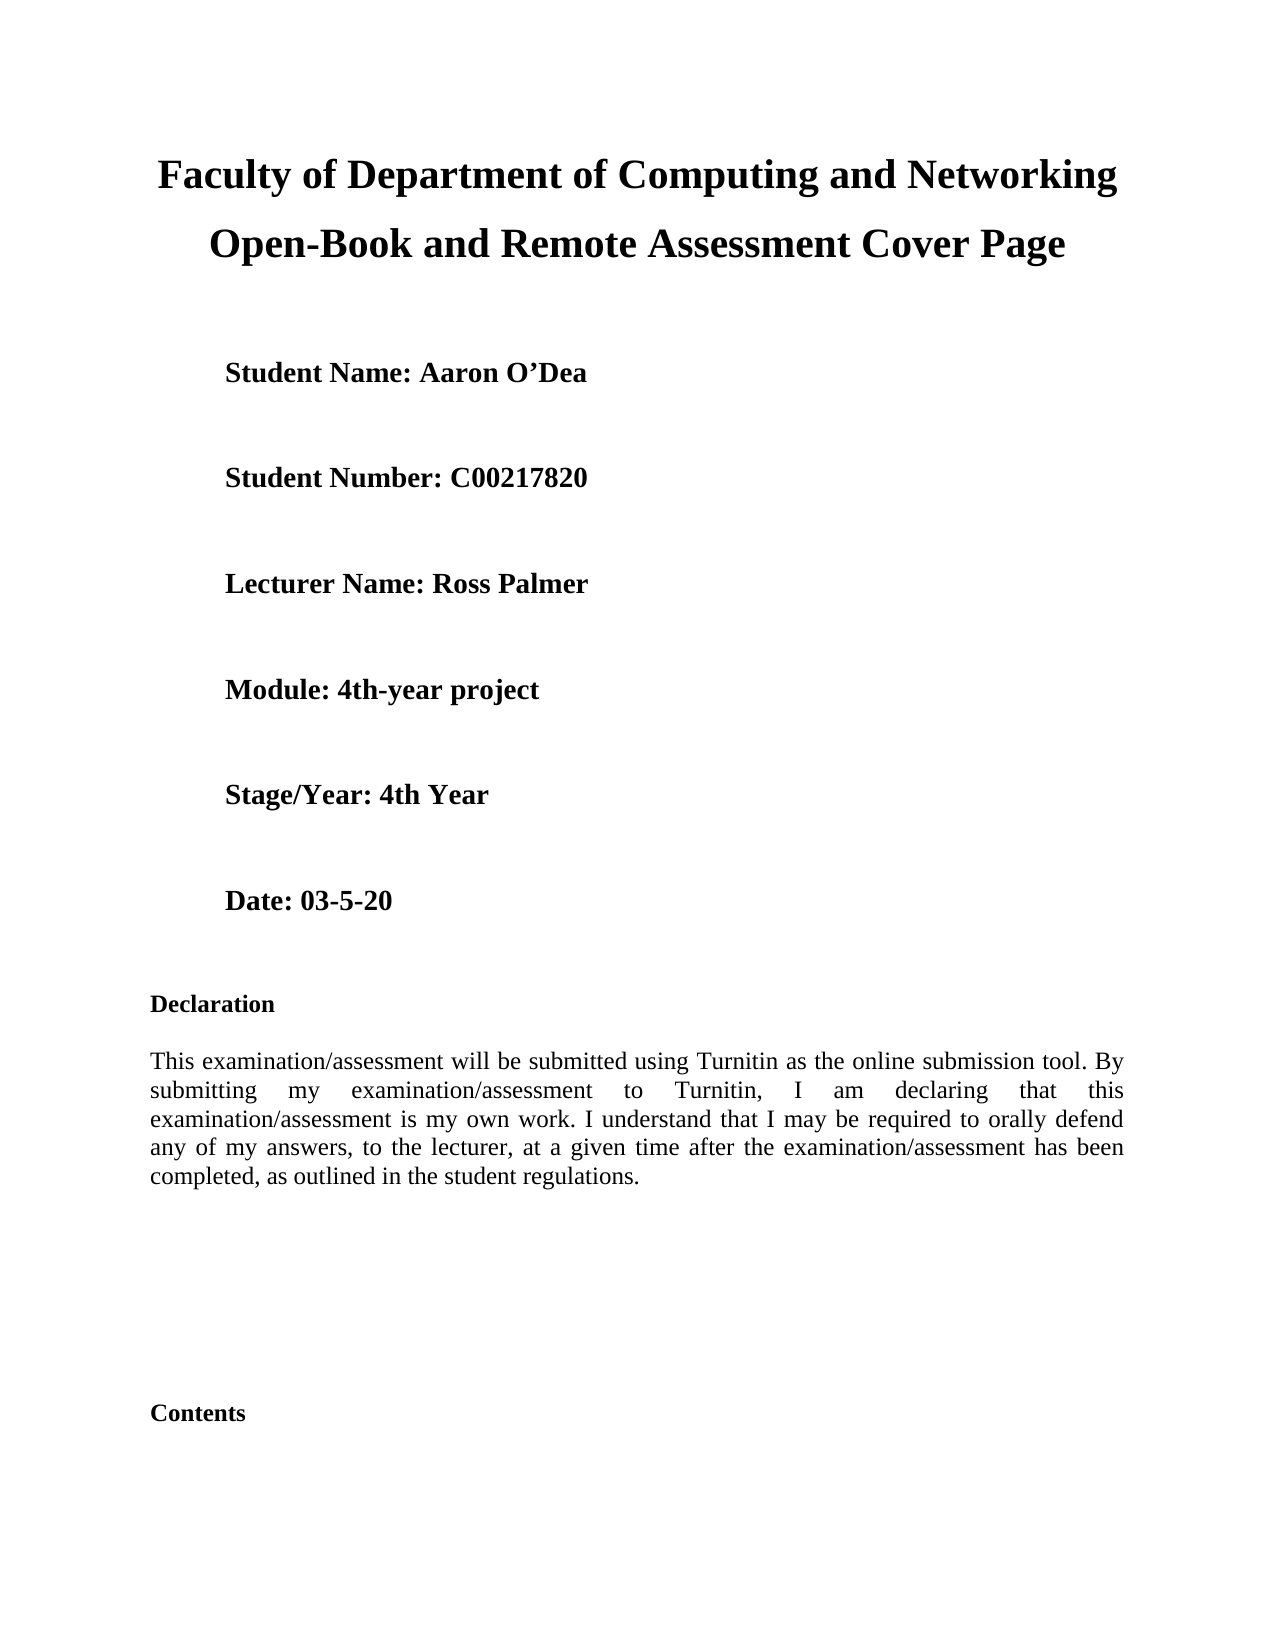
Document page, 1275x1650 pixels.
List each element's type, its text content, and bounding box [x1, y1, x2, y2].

text Date: 03-5-20 [150, 883, 1125, 917]
text Stage/Year: 4th Year [150, 777, 1125, 811]
text Faculty of Department of Computing and Networking [150, 150, 1125, 198]
text Contents [150, 1398, 1125, 1427]
text Open-Book and Remote Assessment Cover Page [150, 218, 1125, 266]
text Student Name: Aaron O’Dea [150, 355, 1125, 388]
text Student Number: C00217820 [150, 461, 1125, 494]
text Lecturer Name: Ross Palmer [150, 566, 1125, 600]
text Module: 4th-year project [150, 672, 1125, 705]
text This examination/assessment will be submitted using Turnitin as the online submission tool. By submitting my examination/assessment to Turnitin, I am declaring that this examination/assessment is my own work. I understand that I may be required to orally defend any of my answers, to the lecturer, at a given time after the examination/assessment has been completed, as outlined in the student regulations. [150, 1046, 1125, 1190]
text Declaration [150, 989, 1125, 1017]
